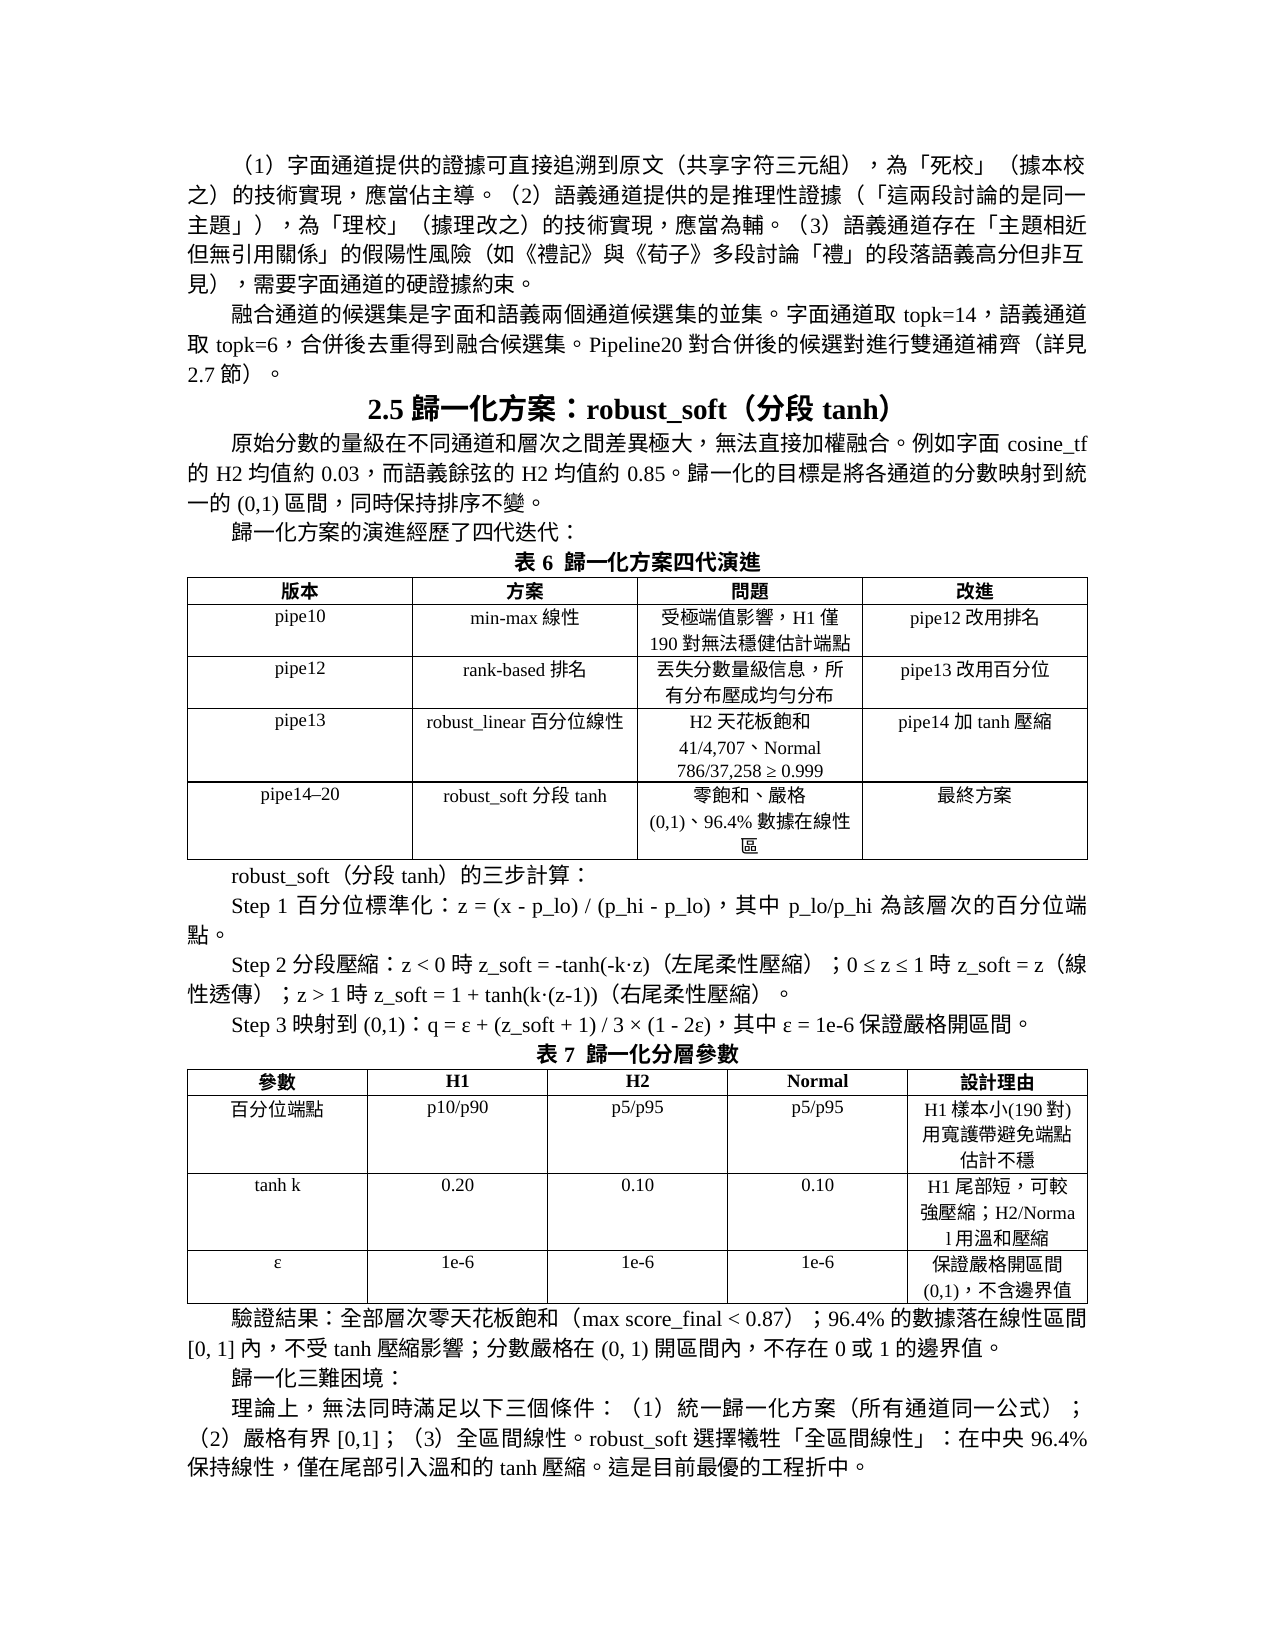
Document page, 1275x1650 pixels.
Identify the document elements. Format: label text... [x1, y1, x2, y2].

table_cell pipe13 [188, 709, 412, 781]
table_cell pipe14 加 tanh 壓縮 [863, 709, 1087, 781]
table_header 改進 [863, 578, 1087, 603]
text 表 6 歸一化方案四代演進 [187, 547, 1087, 577]
table_header 方案 [413, 578, 637, 603]
text 原始分數的量級在不同通道和層次之間差異極大，無法直接加權融合。例如字面 cosine_tf 的 H2 均值約 0.03，而語義餘弦的 H2 均值約 0.85。歸一化的目標是將各通道的分數映射到統一的 (0,1) 區間，同時保持排序不變。 [187, 428, 1087, 517]
table_cell H1 尾部短，可較強壓縮；H2/Normal 用溫和壓縮 [908, 1174, 1087, 1250]
table_cell H2 天花板飽和 41/4,707、Normal 786/37,258 ≥ 0.999 [638, 709, 862, 781]
table_header 問題 [638, 578, 862, 603]
table_cell 1e-6 [548, 1251, 727, 1302]
table_cell 最終方案 [863, 783, 1087, 859]
table_header 參數 [188, 1070, 367, 1095]
table_cell 保證嚴格開區間 (0,1)，不含邊界值 [908, 1251, 1087, 1302]
table_cell ε [188, 1251, 367, 1302]
table_cell 1e-6 [368, 1251, 547, 1302]
table_cell pipe13 改用百分位 [863, 657, 1087, 708]
table_cell 百分位端點 [188, 1096, 367, 1173]
table_cell pipe10 [188, 605, 412, 656]
text Step 3 映射到 (0,1)：q = ε + (z_soft + 1) / 3 × (1 - 2ε)，其中 ε = 1e-6 保證嚴格開區間。 [187, 1009, 1087, 1039]
table_header 設計理由 [908, 1070, 1087, 1095]
text 理論上，無法同時滿足以下三個條件：（1）統一歸一化方案（所有通道同一公式）；（2）嚴格有界 [0,1]；（3）全區間線性。robust_soft 選擇犧牲「全區間線性」：在中央 96.4% 保持線性，僅在尾部引入溫和的 tanh 壓縮。這是目前最優的工程折中。 [187, 1393, 1087, 1482]
table_cell 0.10 [548, 1174, 727, 1250]
table_cell pipe12 改用排名 [863, 605, 1087, 656]
text 歸一化方案的演進經歷了四代迭代： [187, 517, 1087, 547]
text 融合通道的候選集是字面和語義兩個通道候選集的並集。字面通道取 topk=14，語義通道取 topk=6，合併後去重得到融合候選集。Pipeline20 對合併後的候選對進行雙通道補齊（詳見 2.7 節）。 [187, 299, 1087, 388]
table_header Normal [728, 1070, 907, 1095]
table_header H1 [368, 1070, 547, 1095]
table_cell 零飽和、嚴格 (0,1)、96.4% 數據在線性區 [638, 783, 862, 859]
table_cell 1e-6 [728, 1251, 907, 1302]
table_cell H1 樣本小(190對)用寬護帶避免端點估計不穩 [908, 1096, 1087, 1173]
table_cell p5/p95 [548, 1096, 727, 1173]
text 2.5 歸一化方案：robust_soft（分段 tanh） [187, 388, 1087, 428]
table_cell tanh k [188, 1174, 367, 1250]
text Step 1 百分位標準化：z = (x - p_lo) / (p_hi - p_lo)，其中 p_lo/p_hi 為該層次的百分位端點。 [187, 890, 1087, 949]
table_cell 0.10 [728, 1174, 907, 1250]
text 驗證結果：全部層次零天花板飽和（max score_final < 0.87）；96.4% 的數據落在線性區間 [0, 1] 內，不受 tanh 壓縮影響；分數嚴格在 (0, 1) 開區間內，不存在 0 或 1 的邊界值。 [187, 1304, 1087, 1363]
table_cell p10/p90 [368, 1096, 547, 1173]
table_header 版本 [188, 578, 412, 603]
text Step 2 分段壓縮：z < 0 時 z_soft = -tanh(-k·z)（左尾柔性壓縮）；0 ≤ z ≤ 1 時 z_soft = z（線性透傳）；z > 1 時 z_soft = 1 + tanh(k·(z-1))（右尾柔性壓縮）。 [187, 949, 1087, 1009]
table_header H2 [548, 1070, 727, 1095]
text 歸一化三難困境： [187, 1363, 1087, 1393]
table_cell 0.20 [368, 1174, 547, 1250]
table_cell p5/p95 [728, 1096, 907, 1173]
table_cell 受極端值影響，H1 僅 190 對無法穩健估計端點 [638, 605, 862, 656]
table_cell pipe12 [188, 657, 412, 708]
table_cell robust_linear 百分位線性 [413, 709, 637, 781]
text 表 7 歸一化分層參數 [187, 1039, 1087, 1068]
text （1）字面通道提供的證據可直接追溯到原文（共享字符三元組），為「死校」（據本校之）的技術實現，應當佔主導。（2）語義通道提供的是推理性證據（「這兩段討論的是同一主題」），為「理校」（據理改之）的技術實現，應當為輔。（3）語義通道存在「主題相近但無引用關係」的假陽性風險（如《禮記》與《荀子》多段討論「禮」的段落語義高分但非互見），需要字面通道的硬證據約束。 [187, 150, 1087, 299]
table_cell rank-based 排名 [413, 657, 637, 708]
text robust_soft（分段 tanh）的三步計算： [187, 860, 1087, 890]
table_cell min-max 線性 [413, 605, 637, 656]
table_cell pipe14–20 [188, 783, 412, 859]
table_cell 丟失分數量級信息，所有分布壓成均勻分布 [638, 657, 862, 708]
table_cell robust_soft 分段 tanh [413, 783, 637, 859]
